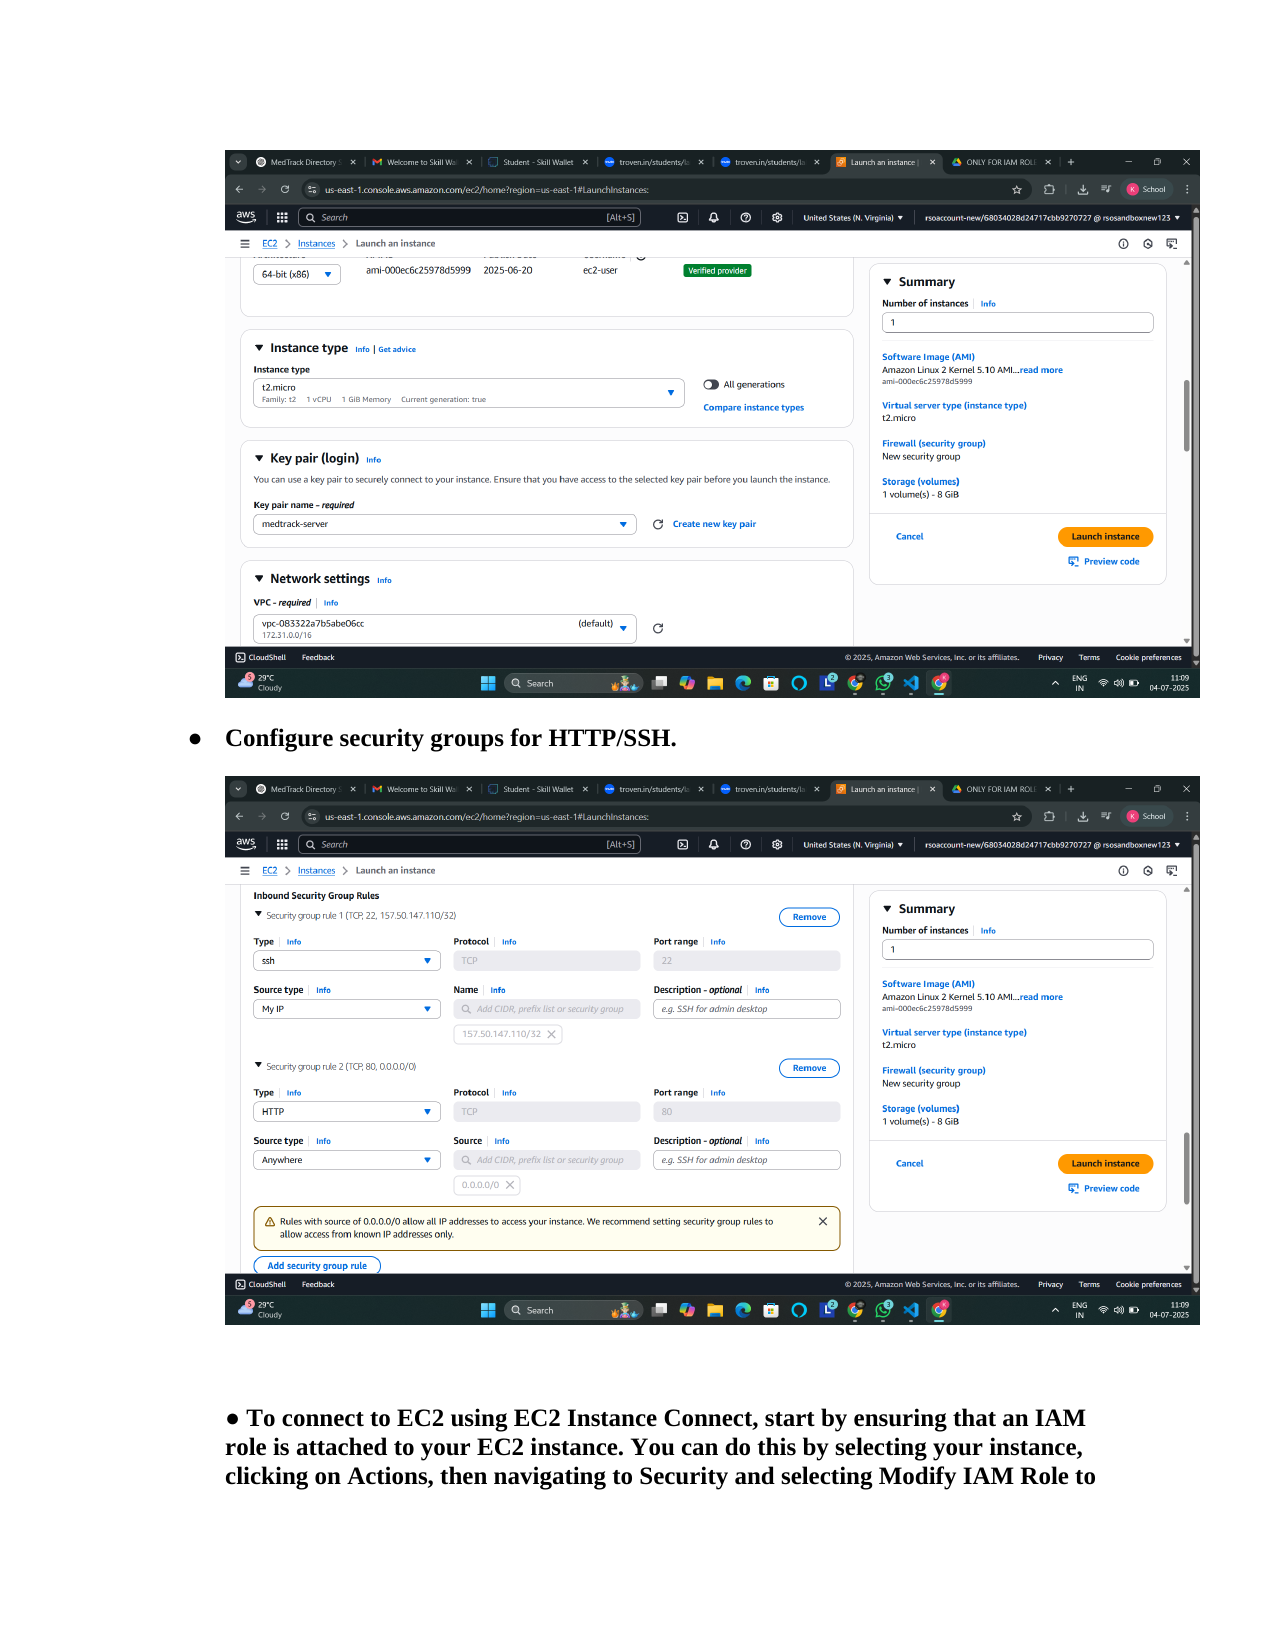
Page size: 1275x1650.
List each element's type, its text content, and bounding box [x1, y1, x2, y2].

list Configure security groups for HTTP/SSH. [187, 723, 1125, 752]
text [225, 1403, 1125, 1489]
picture [225, 776, 1200, 1325]
picture [225, 150, 1200, 698]
